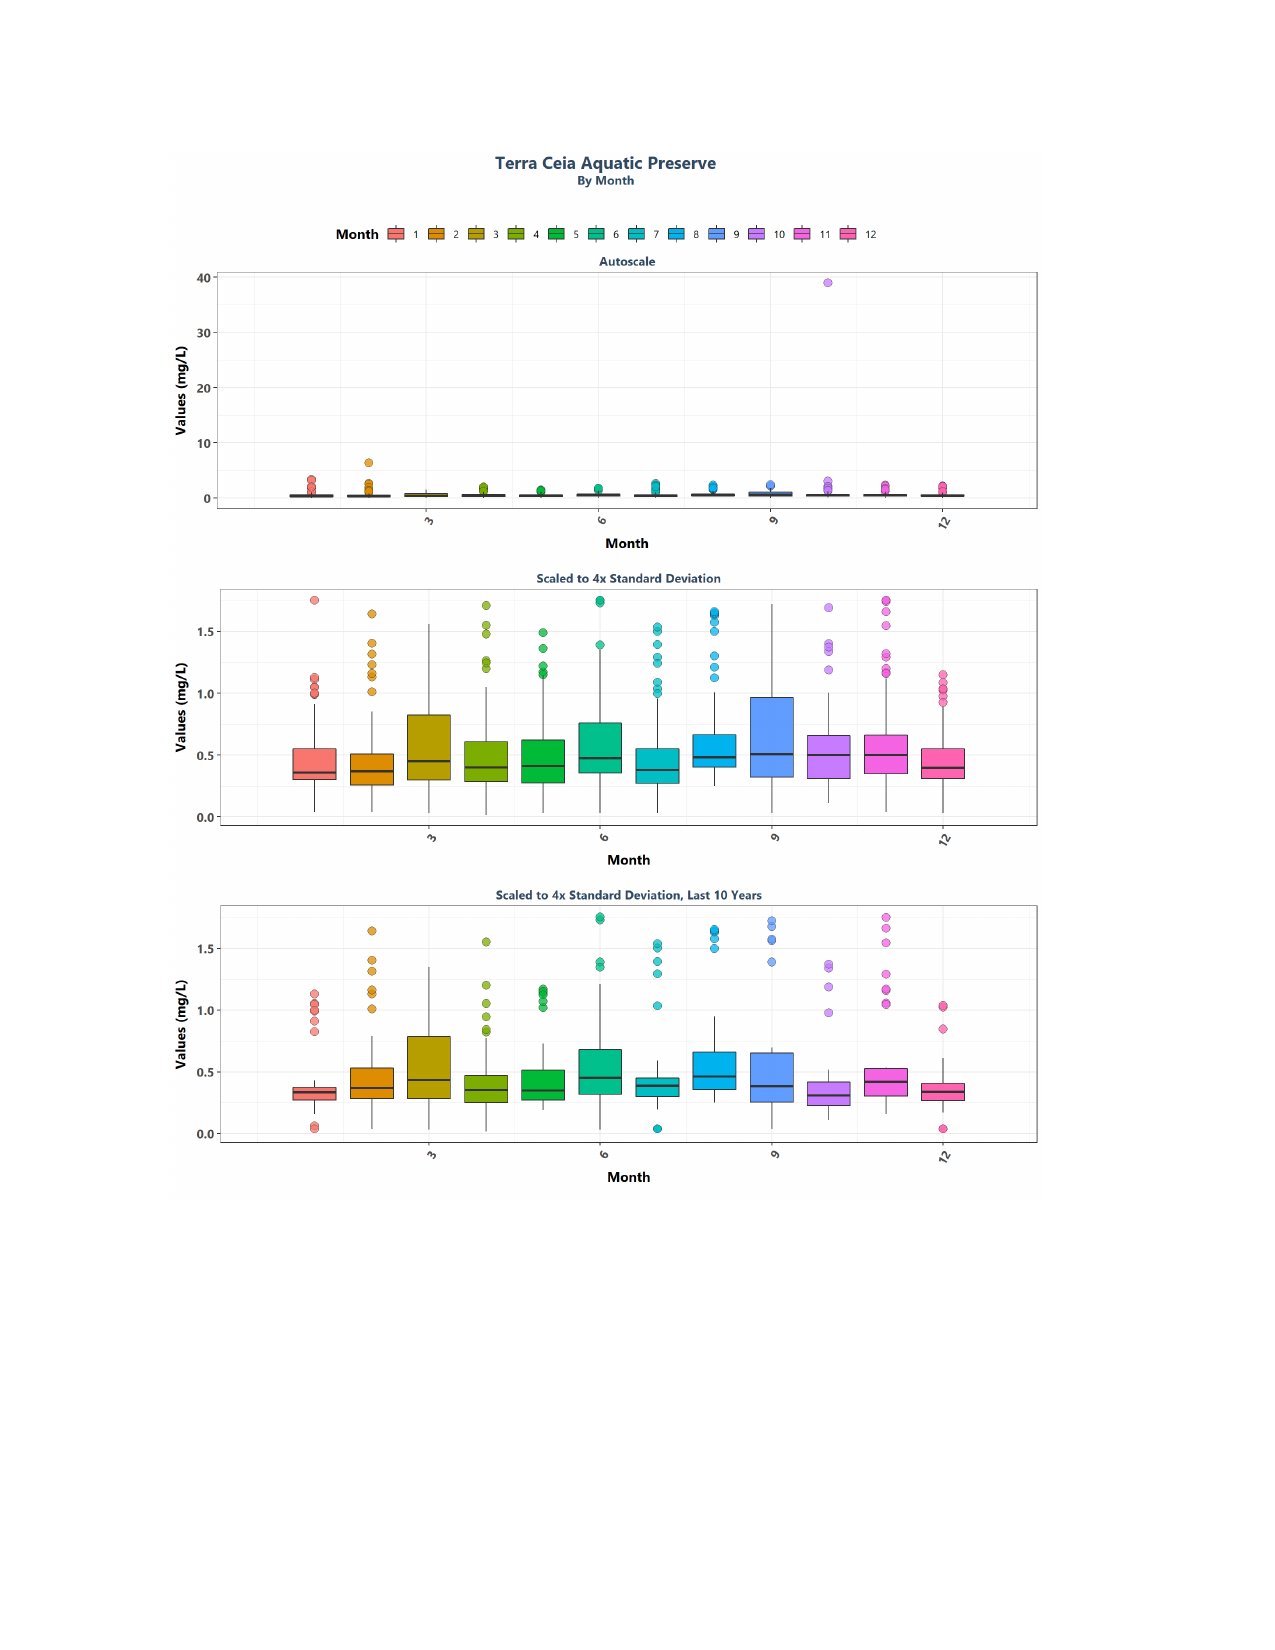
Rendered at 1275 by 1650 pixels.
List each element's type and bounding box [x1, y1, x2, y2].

picture [168, 150, 1044, 1200]
